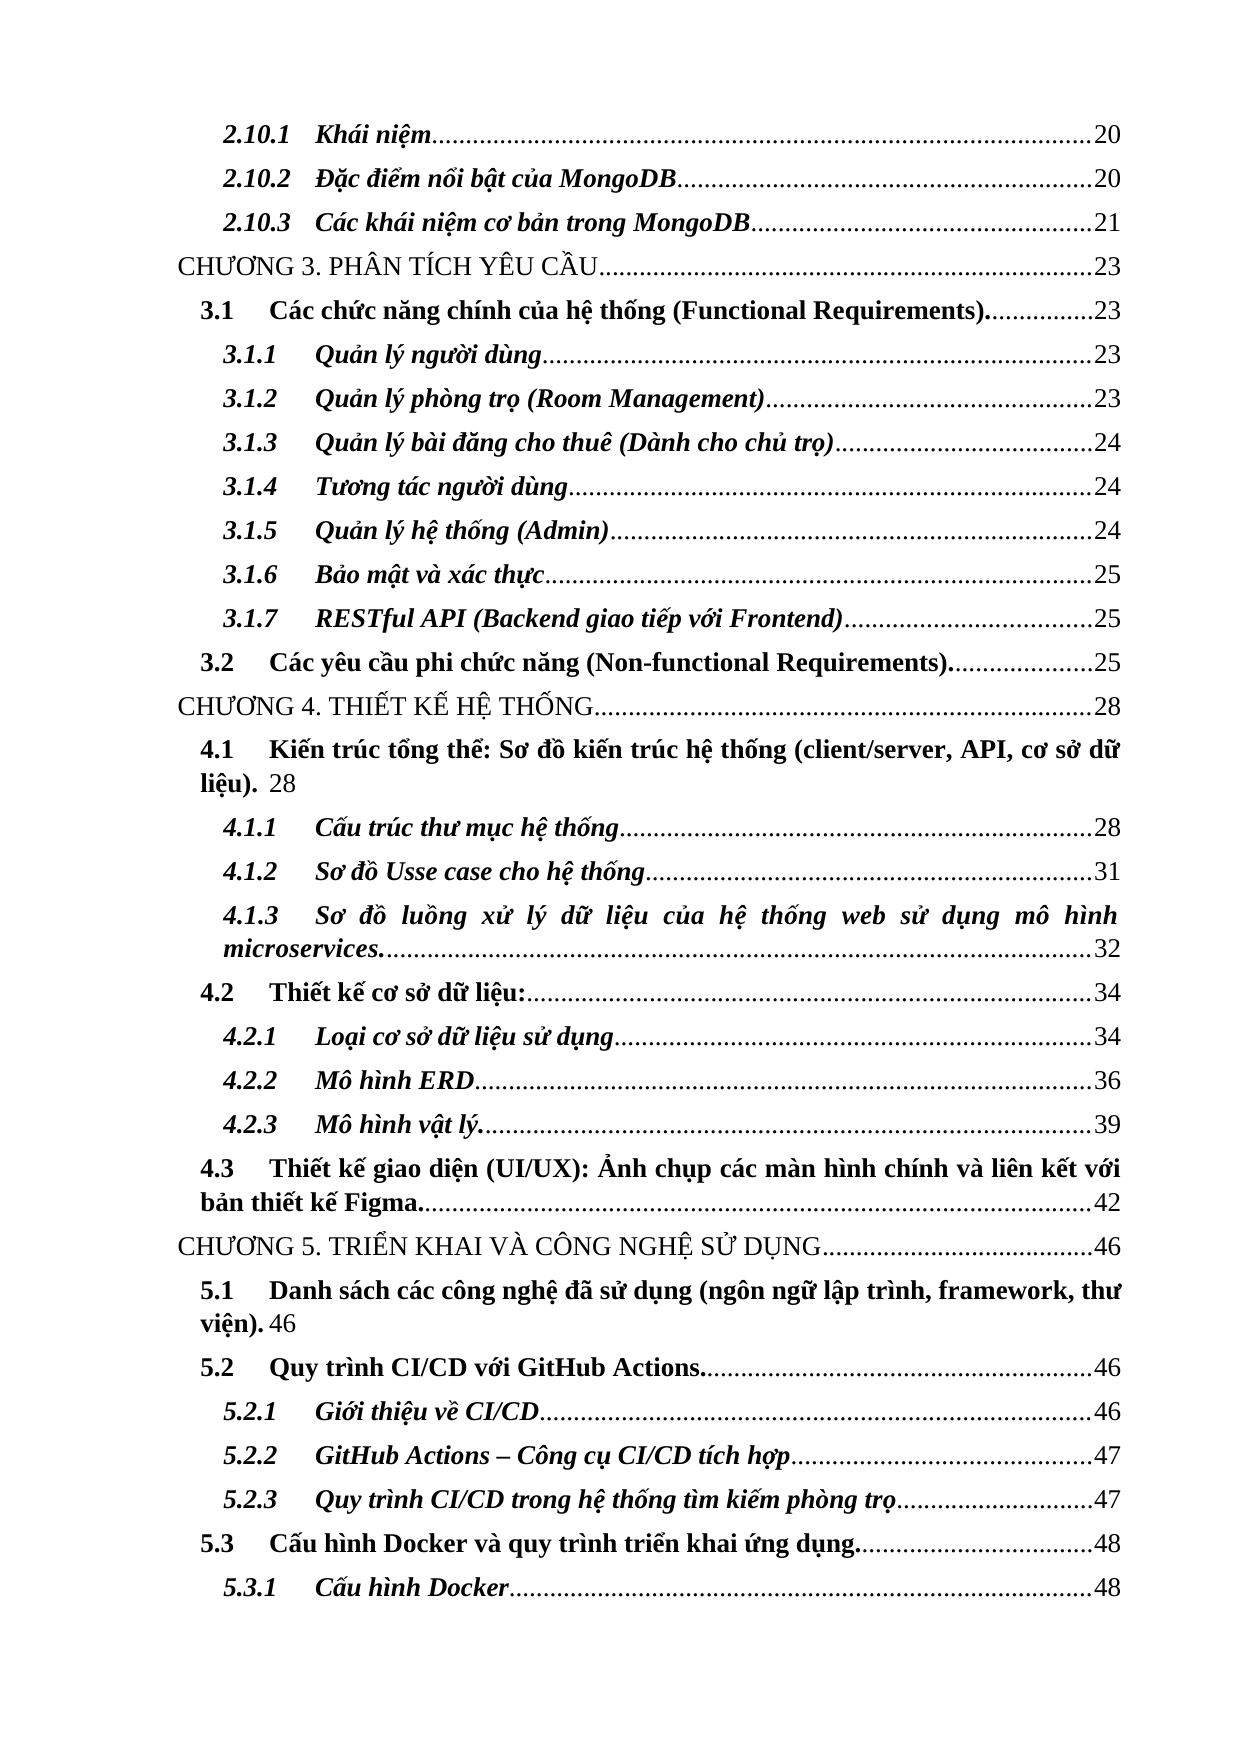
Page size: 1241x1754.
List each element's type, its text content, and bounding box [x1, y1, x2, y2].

text 4.1 Kiến trúc tổng thể: Sơ đồ kiến trúc hệ thống (client/server, API, cơ sở dữ liệu). 28 [200, 733, 1122, 798]
text 5.2.3 Quy trình CI/CD trong hệ thống tìm kiếm phòng trọ 47 [223, 1483, 1122, 1514]
text 5.2.2 GitHub Actions – Công cụ CI/CD tích hợp 47 [223, 1439, 1122, 1470]
text 3.2 Các yêu cầu phi chức năng (Non-functional Requirements). 25 [200, 646, 1122, 677]
text 3.1.6 Bảo mật và xác thực 25 [223, 558, 1122, 589]
text 5.2 Quy trình CI/CD với GitHub Actions. 46 [200, 1351, 1122, 1382]
text 3.1.4 Tương tác người dùng 24 [223, 470, 1122, 501]
text 4.2 Thiết kế cơ sở dữ liệu: 34 [200, 976, 1122, 1008]
text 3.1.7 RESTful API (Backend giao tiếp với Frontend) 25 [223, 602, 1122, 633]
text 4.1.1 Cấu trúc thư mục hệ thống 28 [223, 811, 1122, 842]
text 3.1.3 Quản lý bài đăng cho thuê (Dành cho chủ trọ) 24 [223, 426, 1122, 457]
text 2.10.2 Đặc điểm nổi bật của MongoDB 20 [223, 162, 1122, 193]
text 5.3.1 Cấu hình Docker 48 [223, 1571, 1122, 1602]
text 4.2.1 Loại cơ sở dữ liệu sử dụng 34 [223, 1020, 1122, 1052]
text 3.1.2 Quản lý phòng trọ (Room Management) 23 [223, 382, 1122, 413]
text 4.1.2 Sơ đồ Usse case cho hệ thống 31 [223, 855, 1122, 886]
text 3.1.1 Quản lý người dùng 23 [223, 338, 1122, 369]
text CHƯƠNG 4. THIẾT KẾ HỆ THỐNG 28 [177, 689, 1122, 721]
text 2.10.3 Các khái niệm cơ bản trong MongoDB 21 [223, 206, 1122, 237]
text 4.1.3 Sơ đồ luồng xử lý dữ liệu của hệ thống web sử dụng mô hình microservices. 32 [223, 899, 1122, 964]
text CHƯƠNG 3. PHÂN TÍCH YÊU CẦU 23 [177, 250, 1122, 281]
text 4.2.2 Mô hình ERD 36 [223, 1064, 1122, 1096]
text 3.1 Các chức năng chính của hệ thống (Functional Requirements). 23 [200, 294, 1122, 325]
text CHƯƠNG 5. TRIỂN KHAI VÀ CÔNG NGHỆ SỬ DỤNG 46 [177, 1230, 1122, 1261]
text 4.3 Thiết kế giao diện (UI/UX): Ảnh chụp các màn hình chính và liên kết với bản thiết kế Figma. 42 [200, 1152, 1122, 1217]
text 5.2.1 Giới thiệu về CI/CD 46 [223, 1395, 1122, 1426]
text 2.10.1 Khái niệm 20 [223, 118, 1122, 149]
text 4.2.3 Mô hình vật lý. 39 [223, 1108, 1122, 1139]
text 5.1 Danh sách các công nghệ đã sử dụng (ngôn ngữ lập trình, framework, thư viện). 46 [200, 1274, 1122, 1338]
text 3.1.5 Quản lý hệ thống (Admin) 24 [223, 514, 1122, 545]
text 5.3 Cấu hình Docker và quy trình triển khai ứng dụng. 48 [200, 1527, 1122, 1558]
